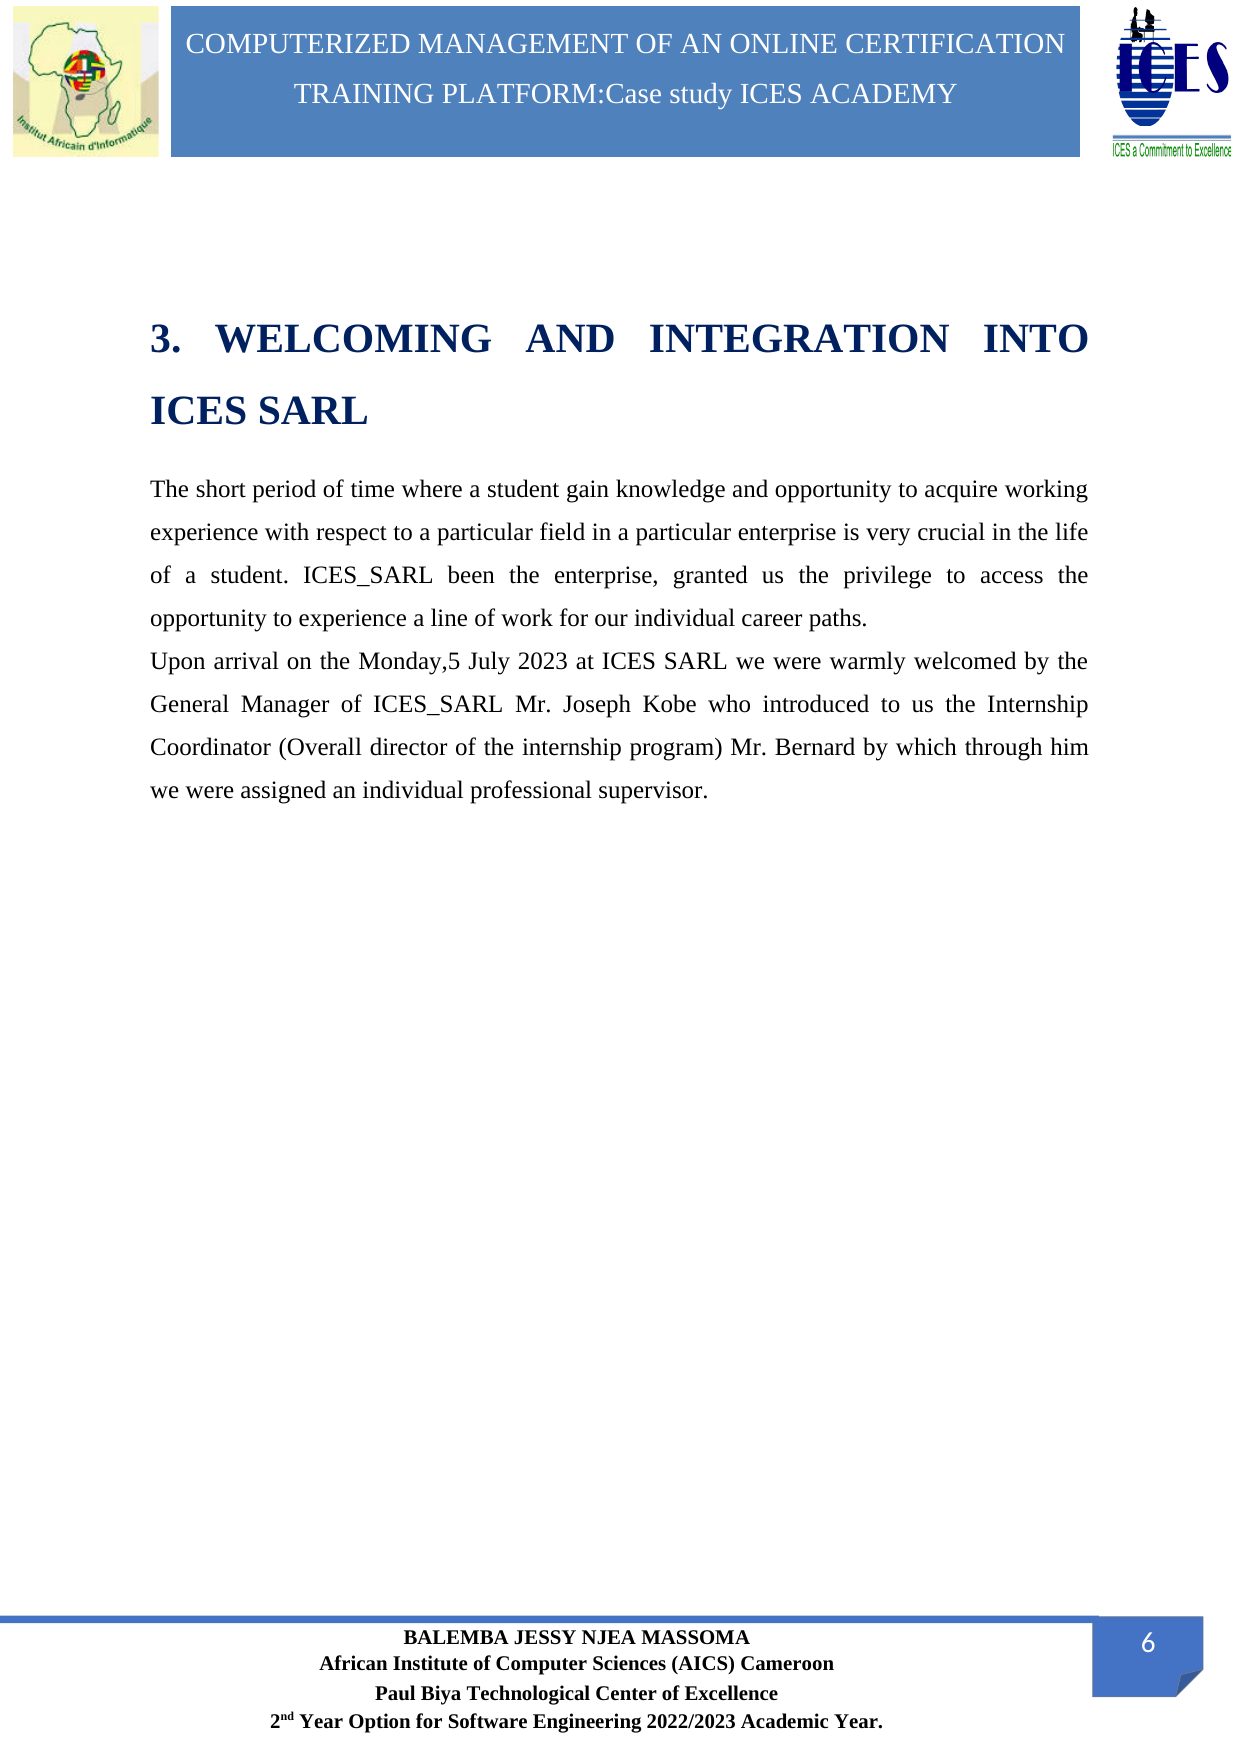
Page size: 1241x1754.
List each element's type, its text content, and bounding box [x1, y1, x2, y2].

picture [1112, 6, 1232, 157]
picture [13, 6, 159, 157]
text The short period of time where a student gain knowledge and opportunity to acquire working experience with respect to a particular field in a particular enterprise is very crucial in the life of a student. ICES_SARL been the enterprise, granted us the privilege to access the opportunity to experience a line of work for our individual career paths. [150, 474, 1090, 632]
text Upon arrival on the Monday,5 July 2023 at ICES SARL we were warmly welcomed by the General Manager of ICES_SARL Mr. Joseph Kobe who introduced to us the Internship Coordinator (Overall director of the internship program) Mr. Bernard by which through him we were assigned an individual professional supervisor. [150, 646, 1090, 804]
text 3. WELCOMING AND INTEGRATION INTO ICES SARL [150, 313, 1090, 433]
